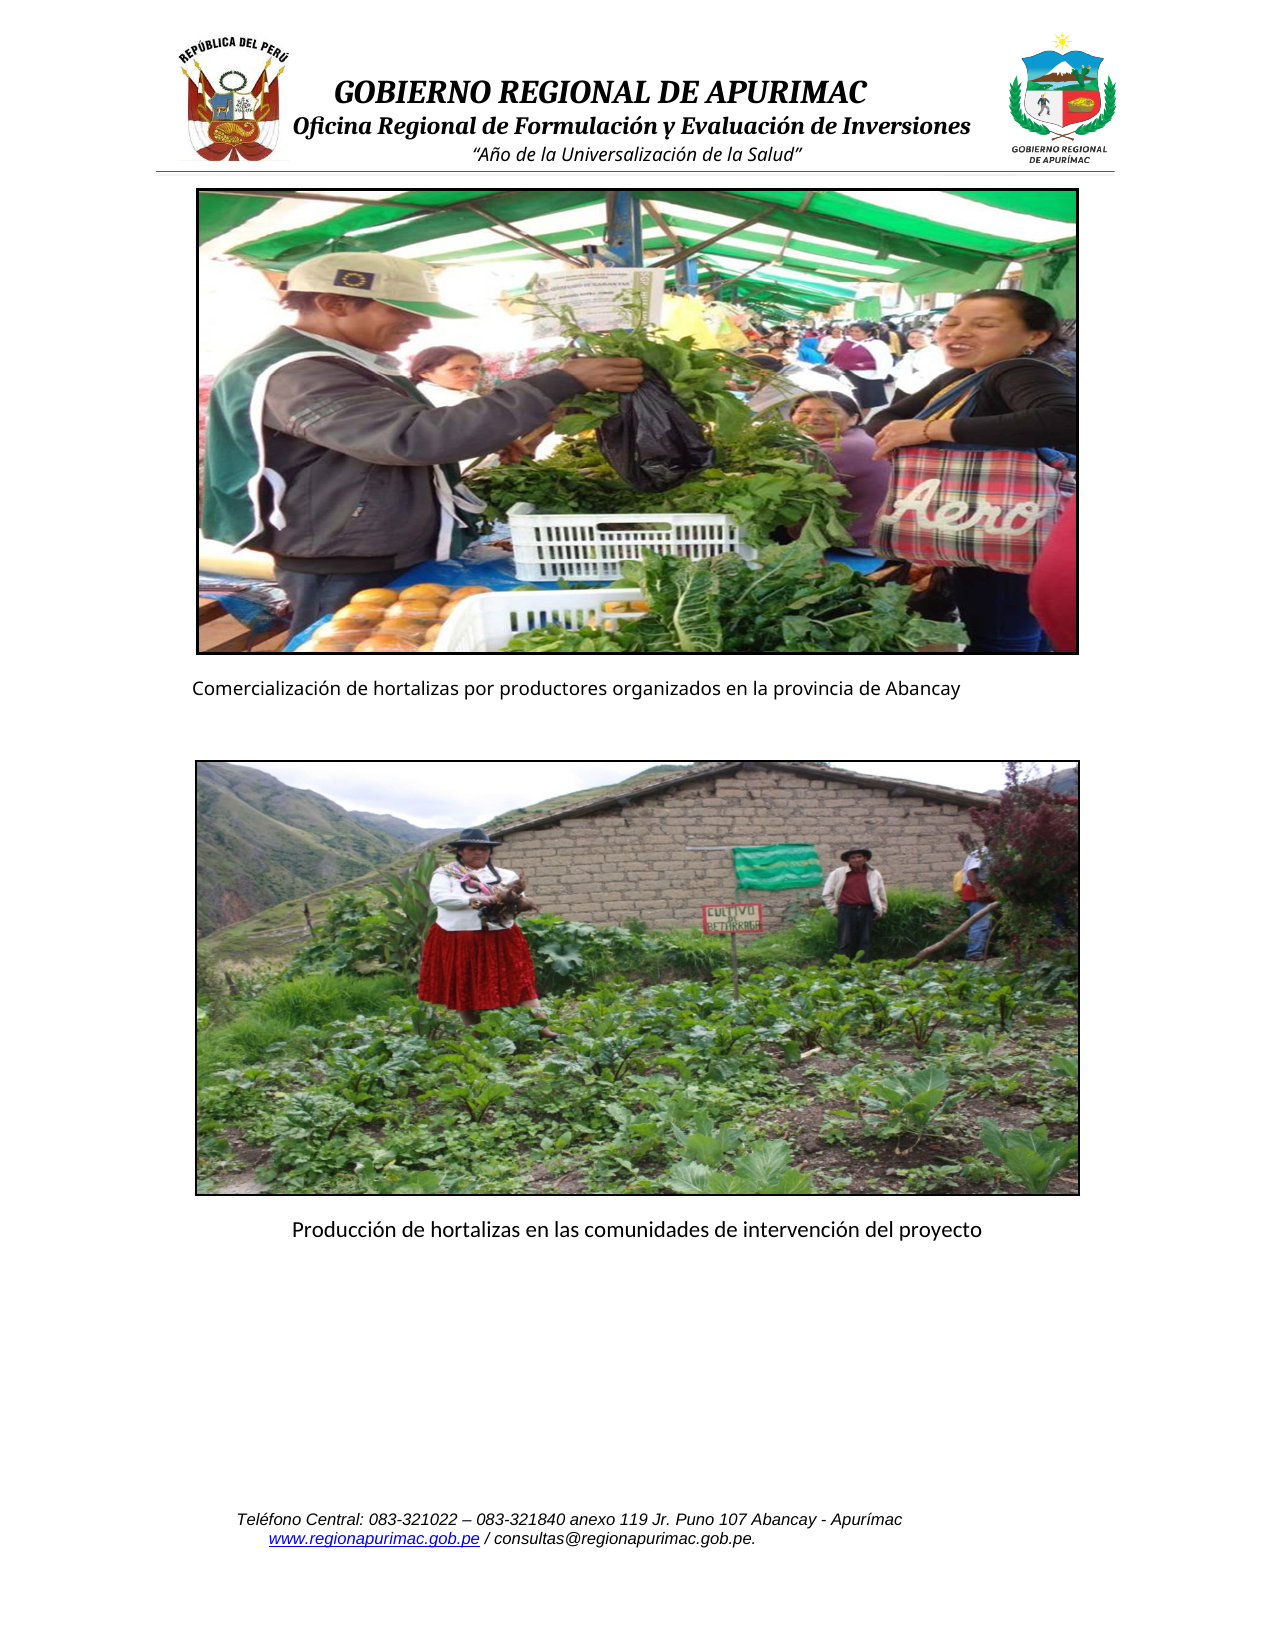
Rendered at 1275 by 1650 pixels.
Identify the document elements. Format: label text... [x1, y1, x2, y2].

text Producción de hortalizas en las comunidades de intervención del proyecto [177, 1215, 1098, 1243]
text Comercialización de hortalizas por productores organizados en la provincia de Abancay [177, 675, 1098, 700]
picture [199, 191, 1076, 652]
picture [177, 35, 290, 161]
picture [1008, 31, 1117, 163]
picture [197, 762, 1078, 1194]
